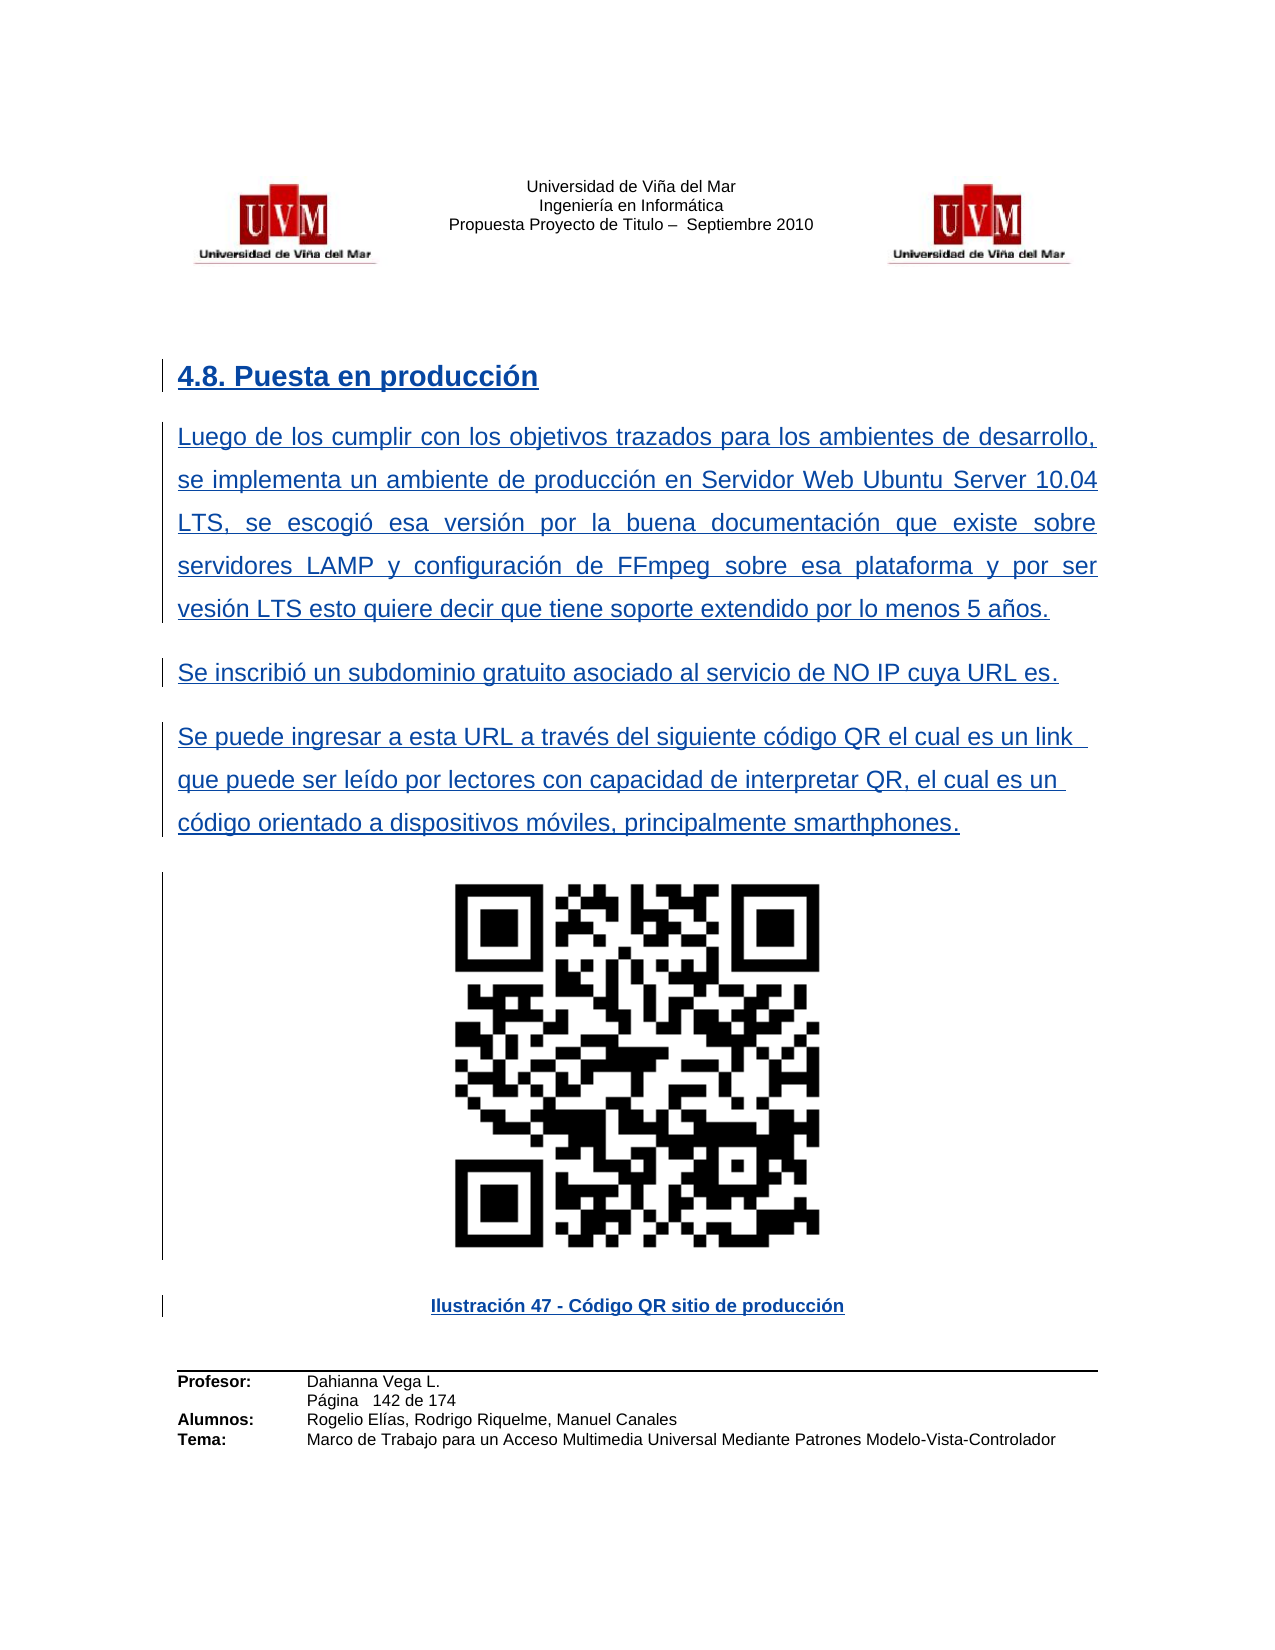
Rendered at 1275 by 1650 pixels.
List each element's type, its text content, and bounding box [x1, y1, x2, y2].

picture [177, 176, 390, 267]
text 47 [177, 1295, 1098, 1317]
picture [443, 872, 832, 1260]
picture [871, 176, 1084, 267]
